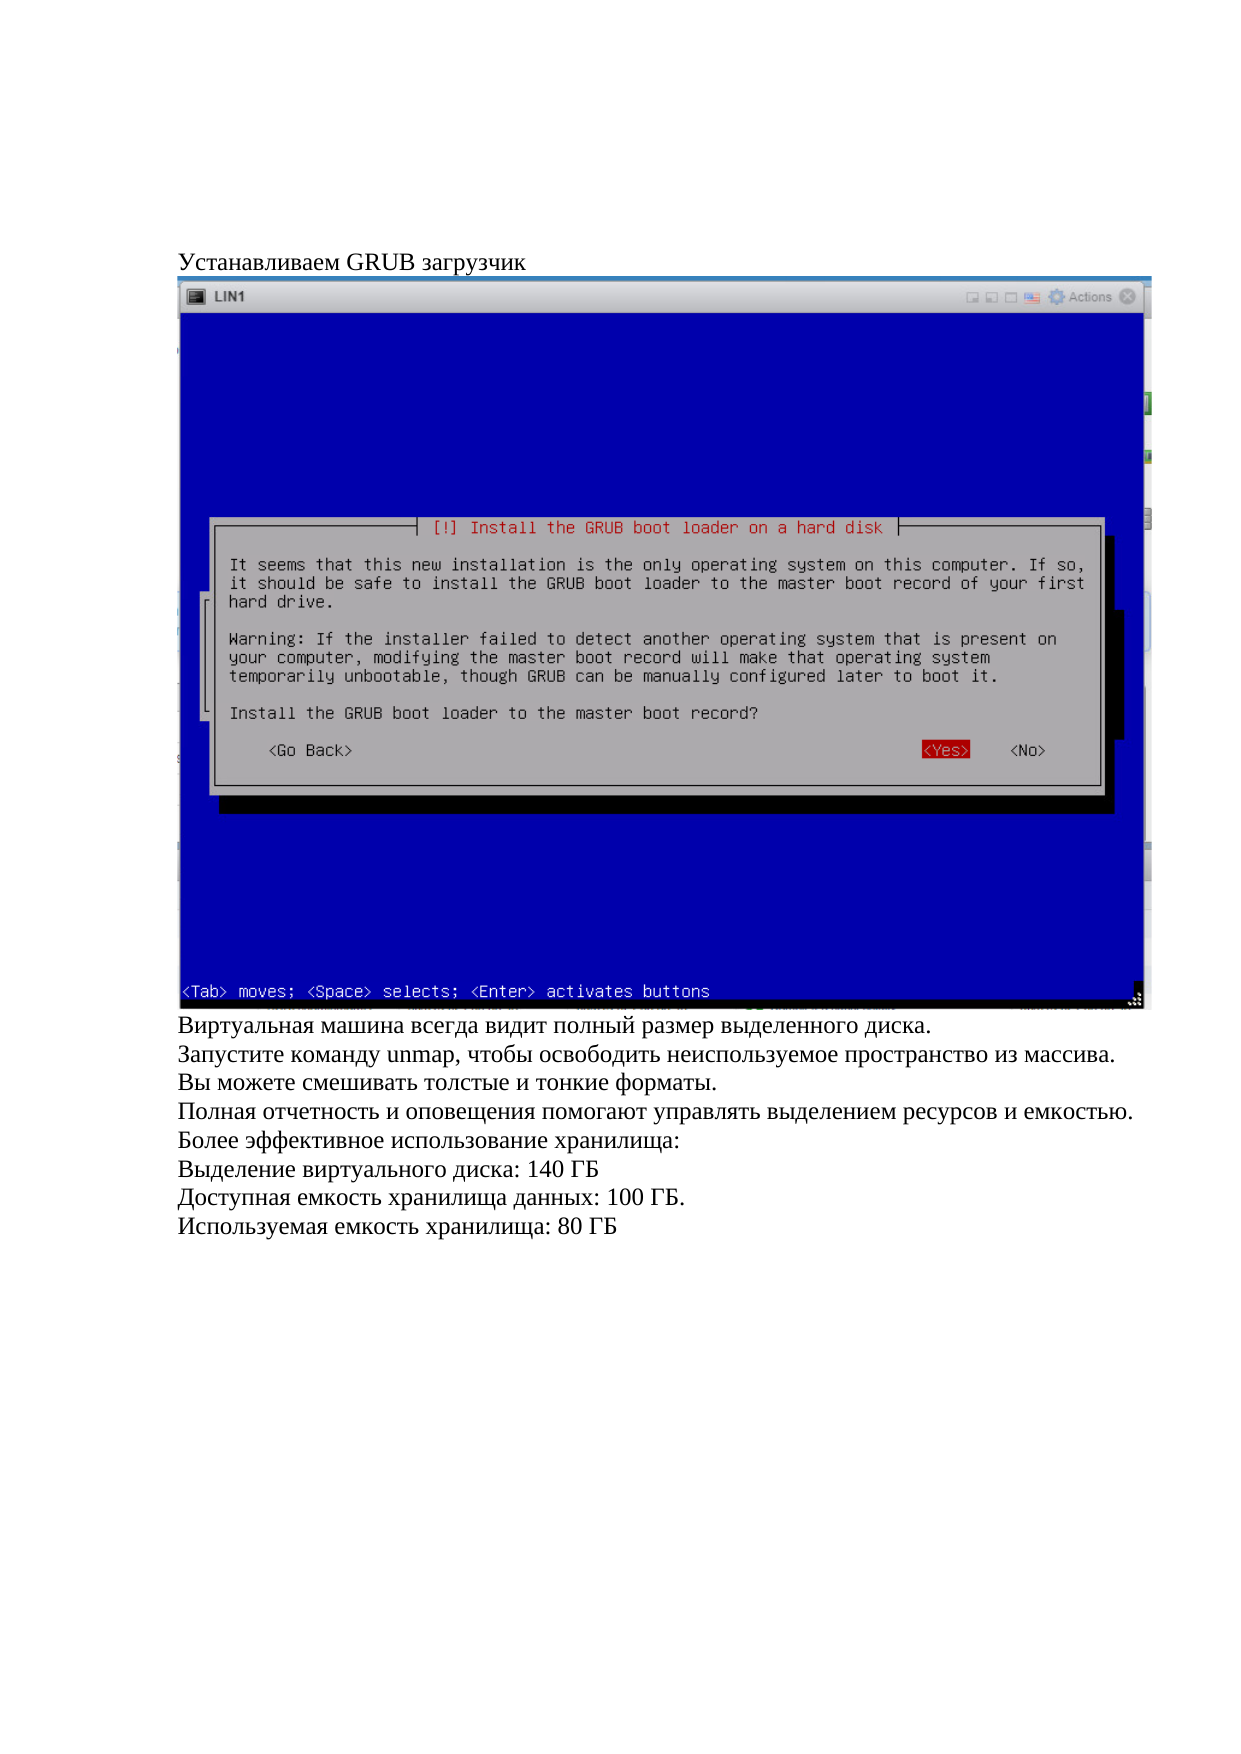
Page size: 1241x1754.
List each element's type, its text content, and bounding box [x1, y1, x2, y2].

picture [177, 276, 1152, 1010]
text Используемая емкость хранилища: 80 ГБ [177, 1211, 1152, 1240]
text Вы можете смешивать толстые и тонкие форматы. [177, 1067, 1152, 1096]
text Полная отчетность и оповещения помогают управлять выделением ресурсов и емкостью. [177, 1096, 1152, 1125]
text Более эффективное использование хранилища: [177, 1125, 1152, 1154]
text Запустите команду unmap, чтобы освободить неиспользуемое пространство из массива. [177, 1039, 1152, 1067]
text Выделение виртуального диска: 140 ГБ [177, 1154, 1152, 1182]
text Доступная емкость хранилища данных: 100 ГБ. [177, 1182, 1152, 1211]
text Виртуальная машина всегда видит полный размер выделенного диска. [177, 1010, 1152, 1039]
text Устанавливаем GRUB загрузчик [177, 247, 1152, 276]
